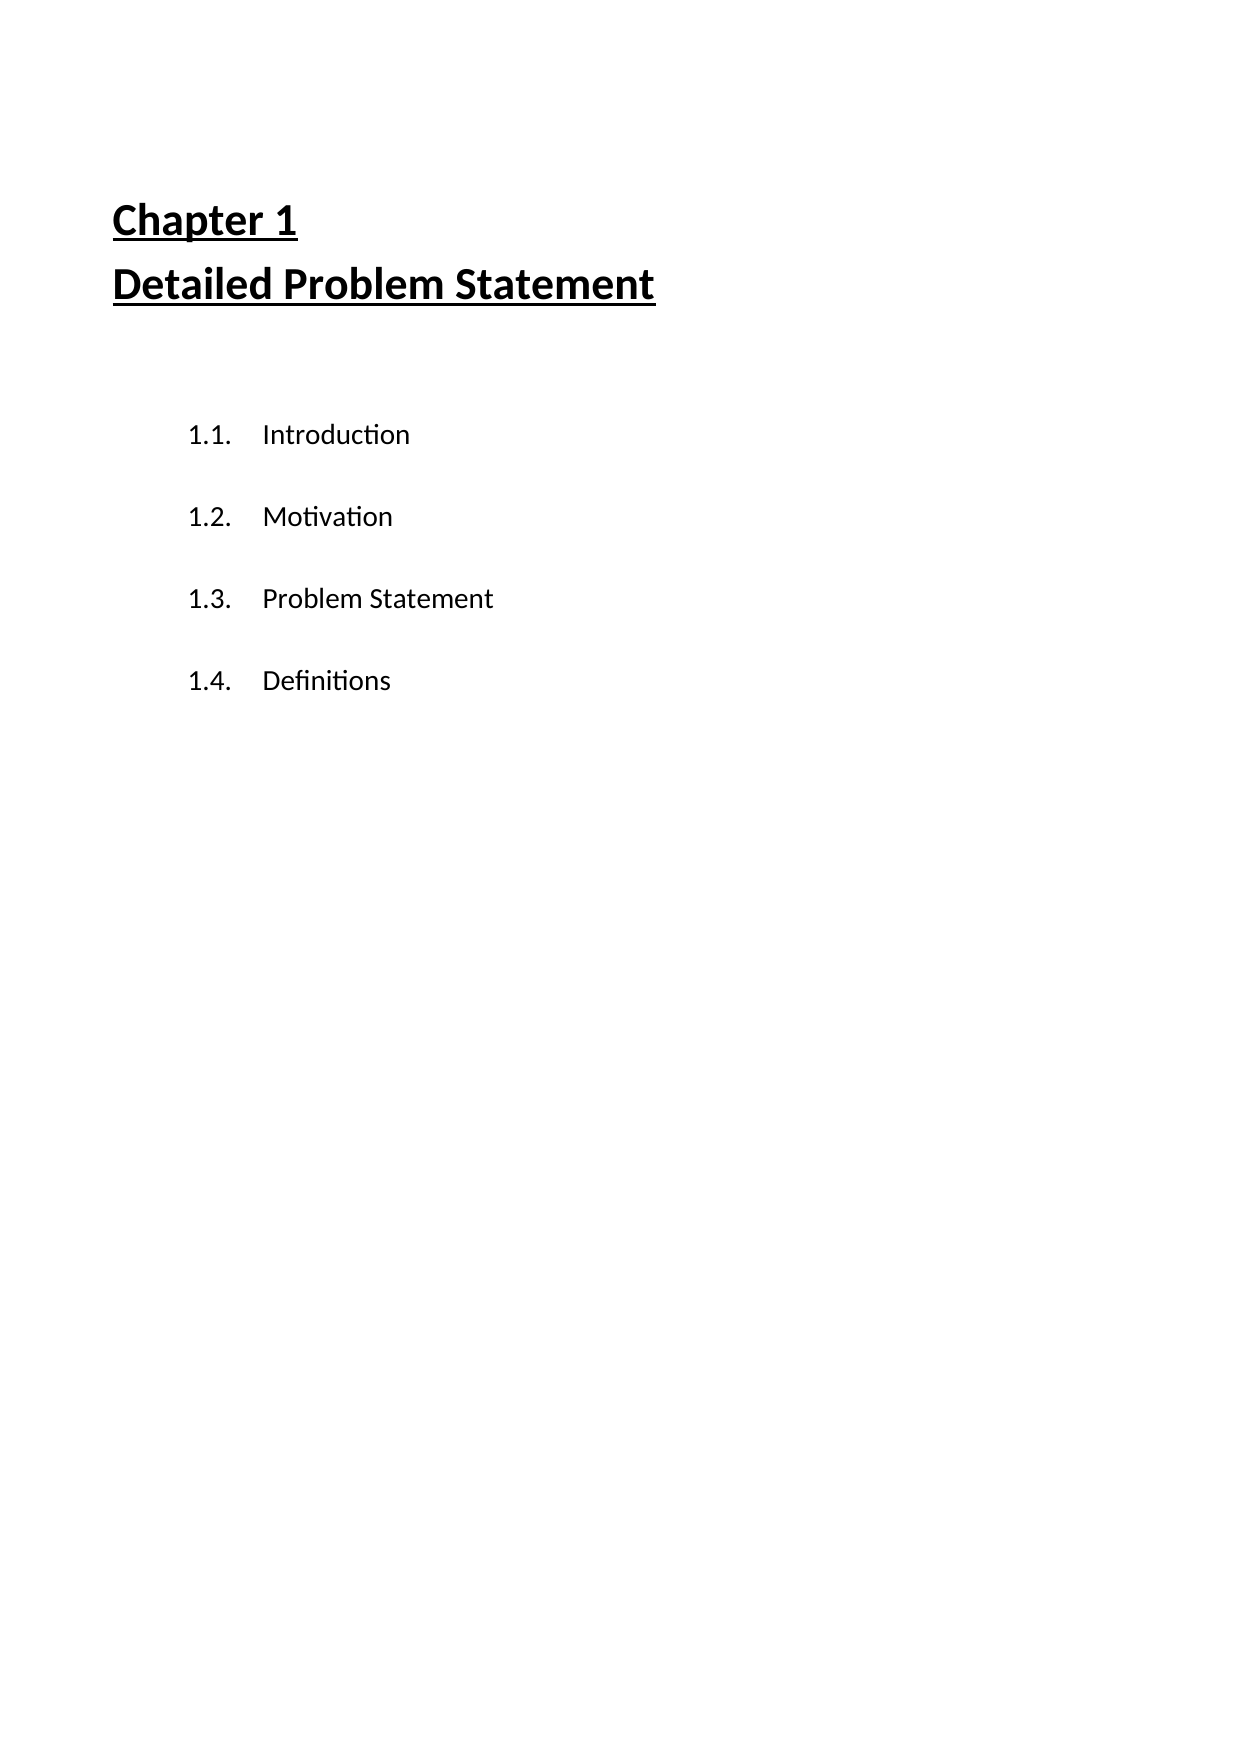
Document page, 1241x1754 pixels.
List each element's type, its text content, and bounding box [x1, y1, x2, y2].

text 1.4. Definitions [112, 662, 1128, 697]
text 1.3. Problem Statement [112, 580, 1128, 615]
text 1.2. Motivation [112, 498, 1128, 533]
text 1.1. Introduction [187, 416, 1128, 452]
text Chapter 1 Detailed Problem Statement [112, 191, 1128, 311]
